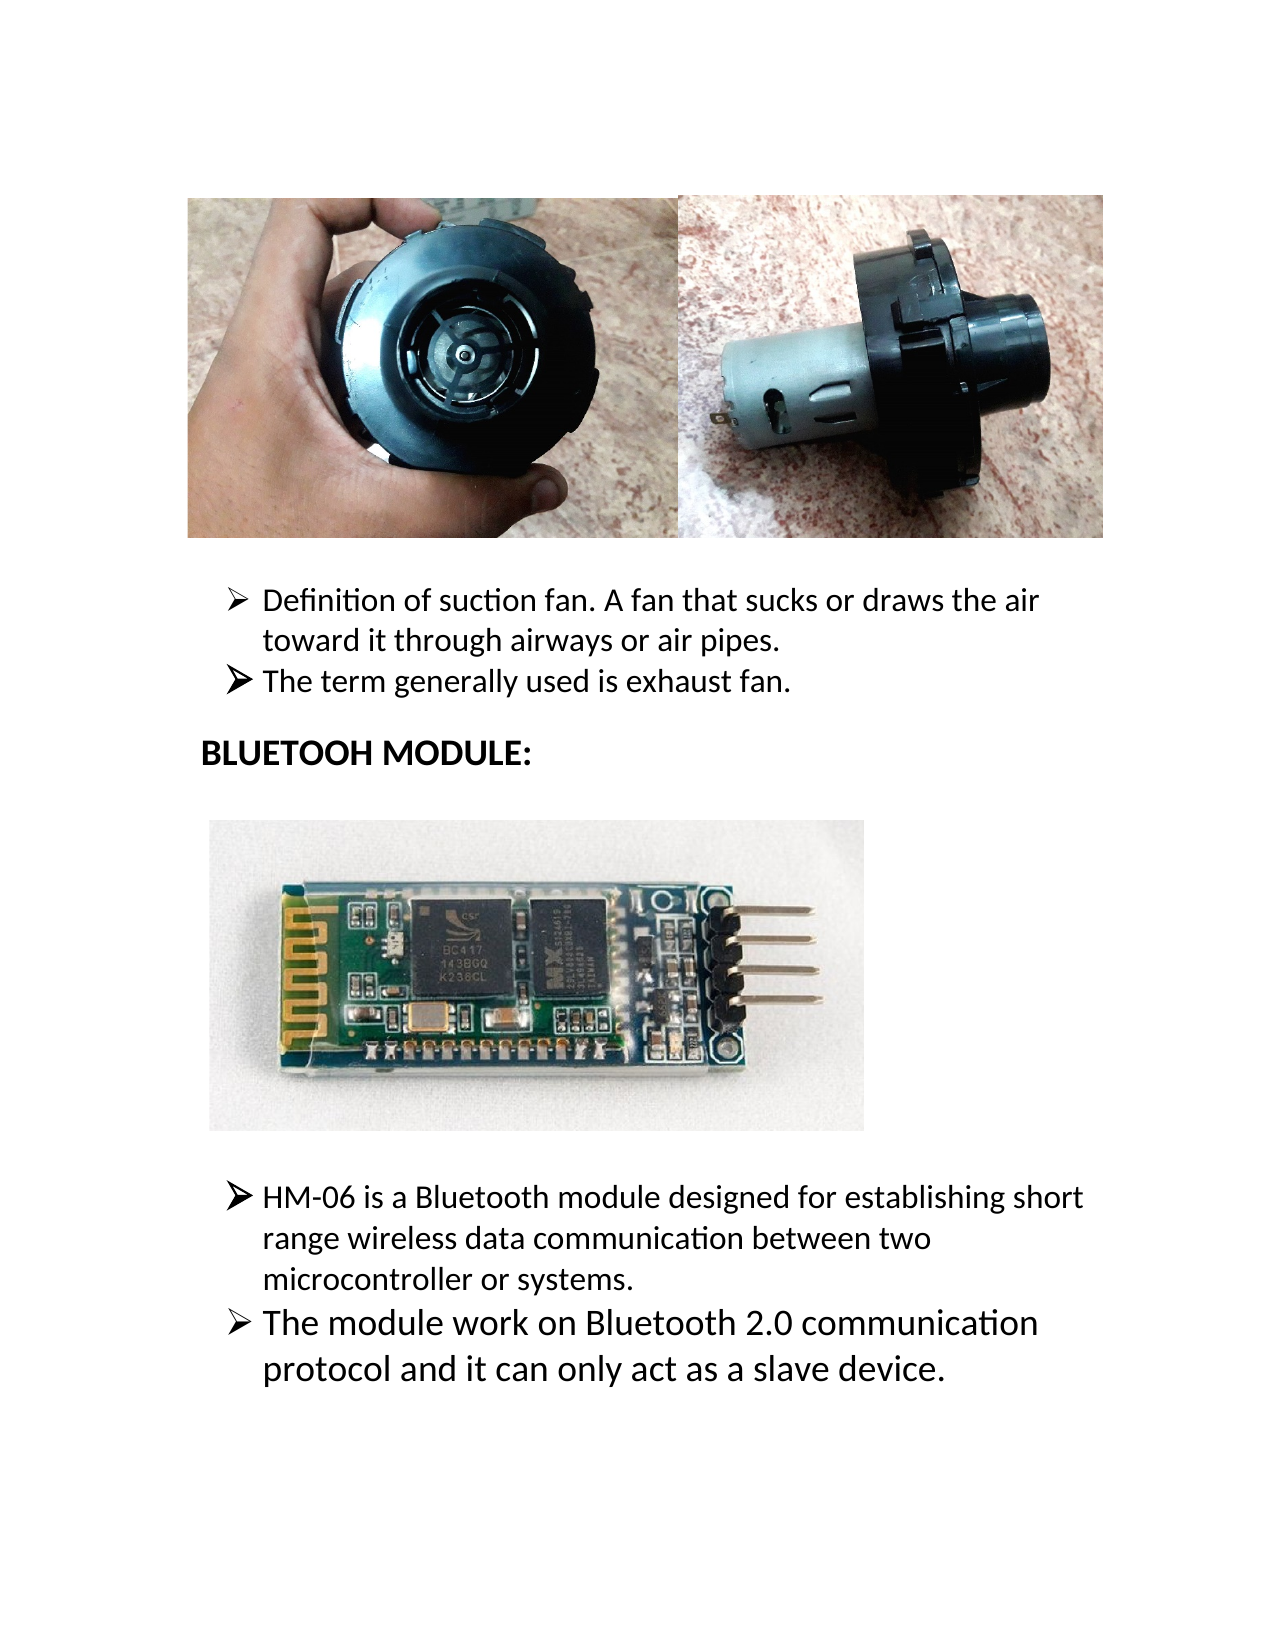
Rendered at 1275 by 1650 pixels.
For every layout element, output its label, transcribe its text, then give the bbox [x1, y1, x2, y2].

picture [187, 195, 1103, 538]
list The term generally used is exhaust fan. [225, 660, 1125, 701]
list Definition of suction fan. A fan that sucks or draws the air toward it through airways or air pipes. [225, 579, 1125, 660]
text BLUETOOH MODULE: [150, 729, 1125, 775]
list The module work on Bluetooth 2.0 communication protocol and it can only act as a slave device. [225, 1299, 1125, 1390]
list HM-06 is a Bluetooth module designed for establishing short range wireless data communication between two microcontroller or systems. [225, 1176, 1125, 1299]
picture [209, 820, 864, 1131]
